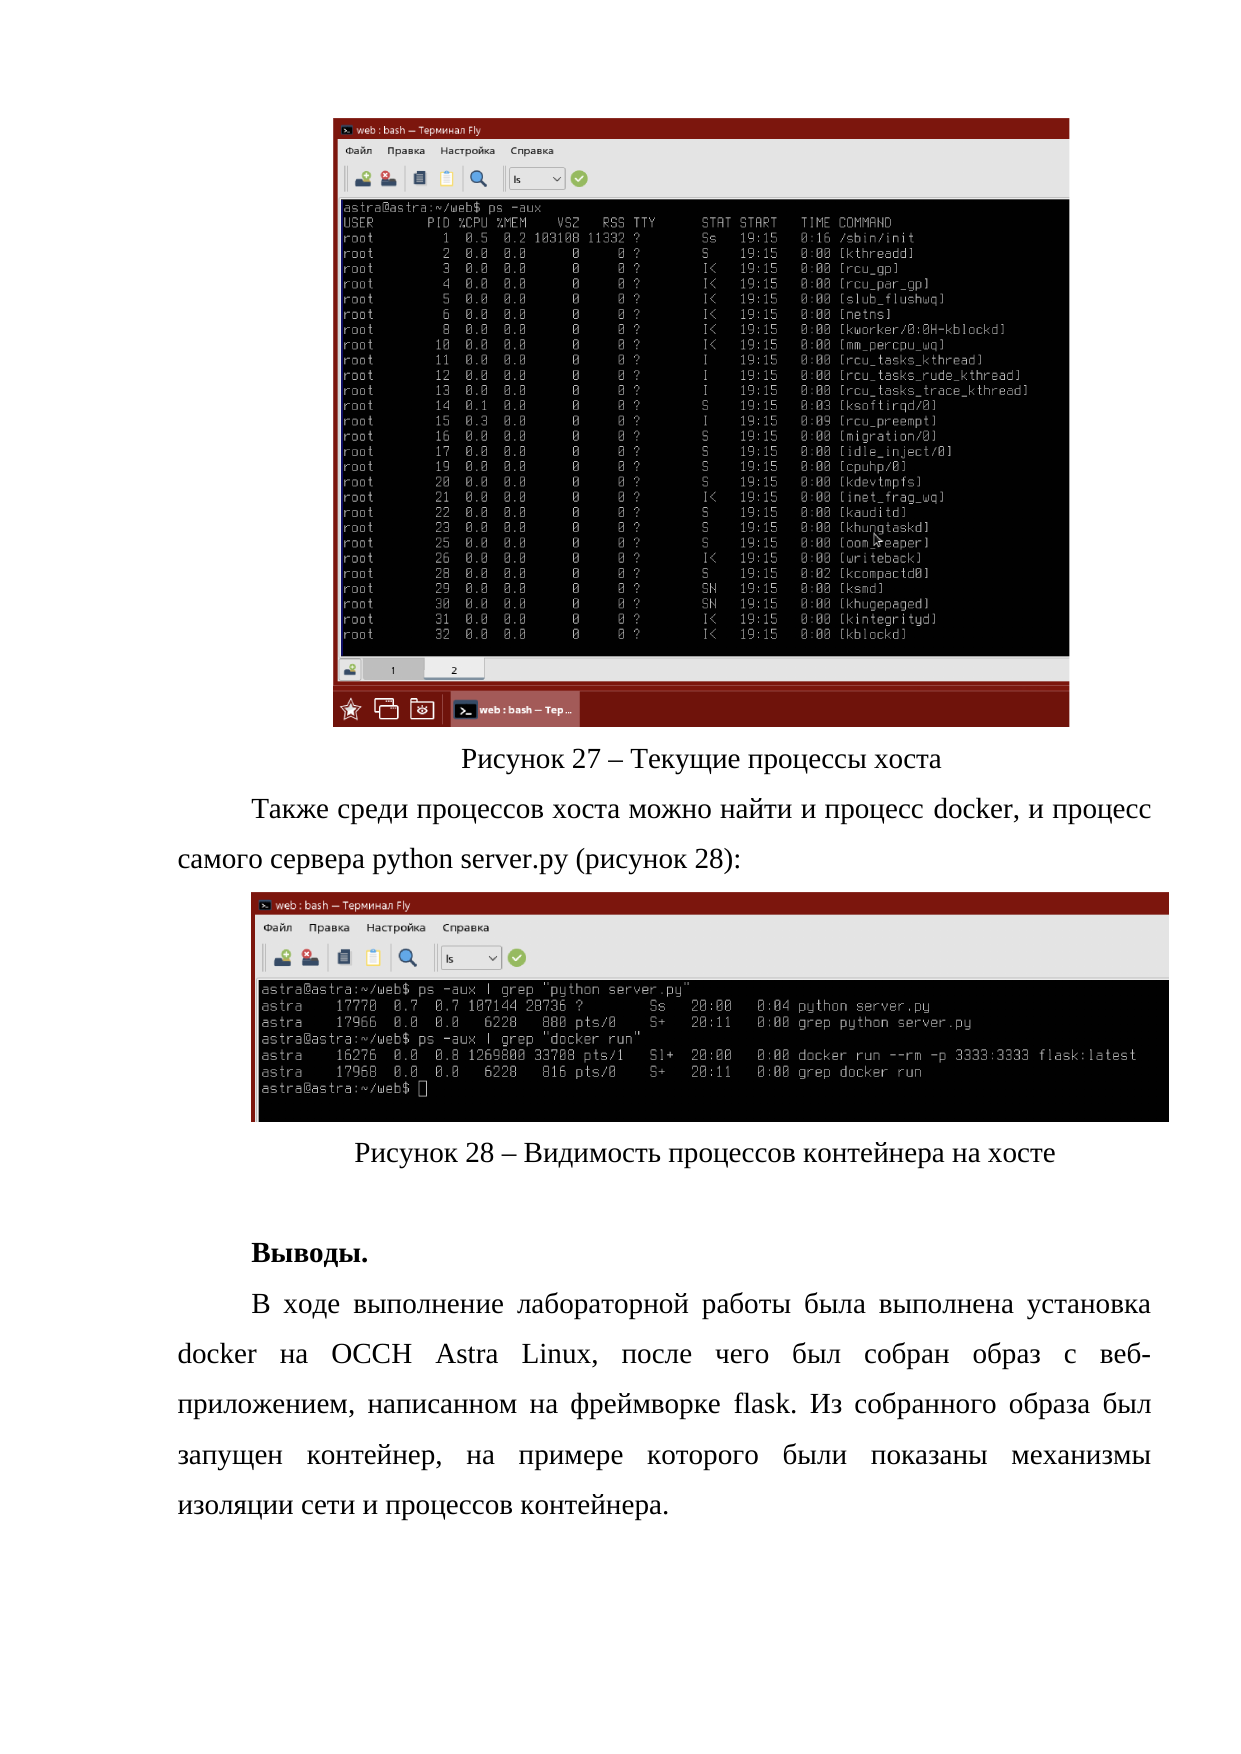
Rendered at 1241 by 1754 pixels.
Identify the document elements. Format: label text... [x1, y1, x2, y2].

text Выводы. [177, 1236, 1152, 1269]
text В ходе выполнение лабораторной работы была выполнена установка docker на ОССН Astra Linux, после чего был собран образ с веб-приложением, написанном на фреймворке flask. Из собранного образа был запущен контейнер, на примере которого были показаны механизмы изоляции сети и процессов контейнера. [177, 1286, 1152, 1521]
text Также среди процессов хоста можно найти и процесс docker, и процесс самого сервера python server.py (рисунок 28): [177, 791, 1152, 875]
text Рисунок 28 – Видимость процессов контейнера на хосте [177, 1135, 1152, 1168]
text Рисунок 27 – Текущие процессы хоста [177, 741, 1152, 774]
picture [333, 118, 1070, 727]
picture [251, 892, 1169, 1122]
